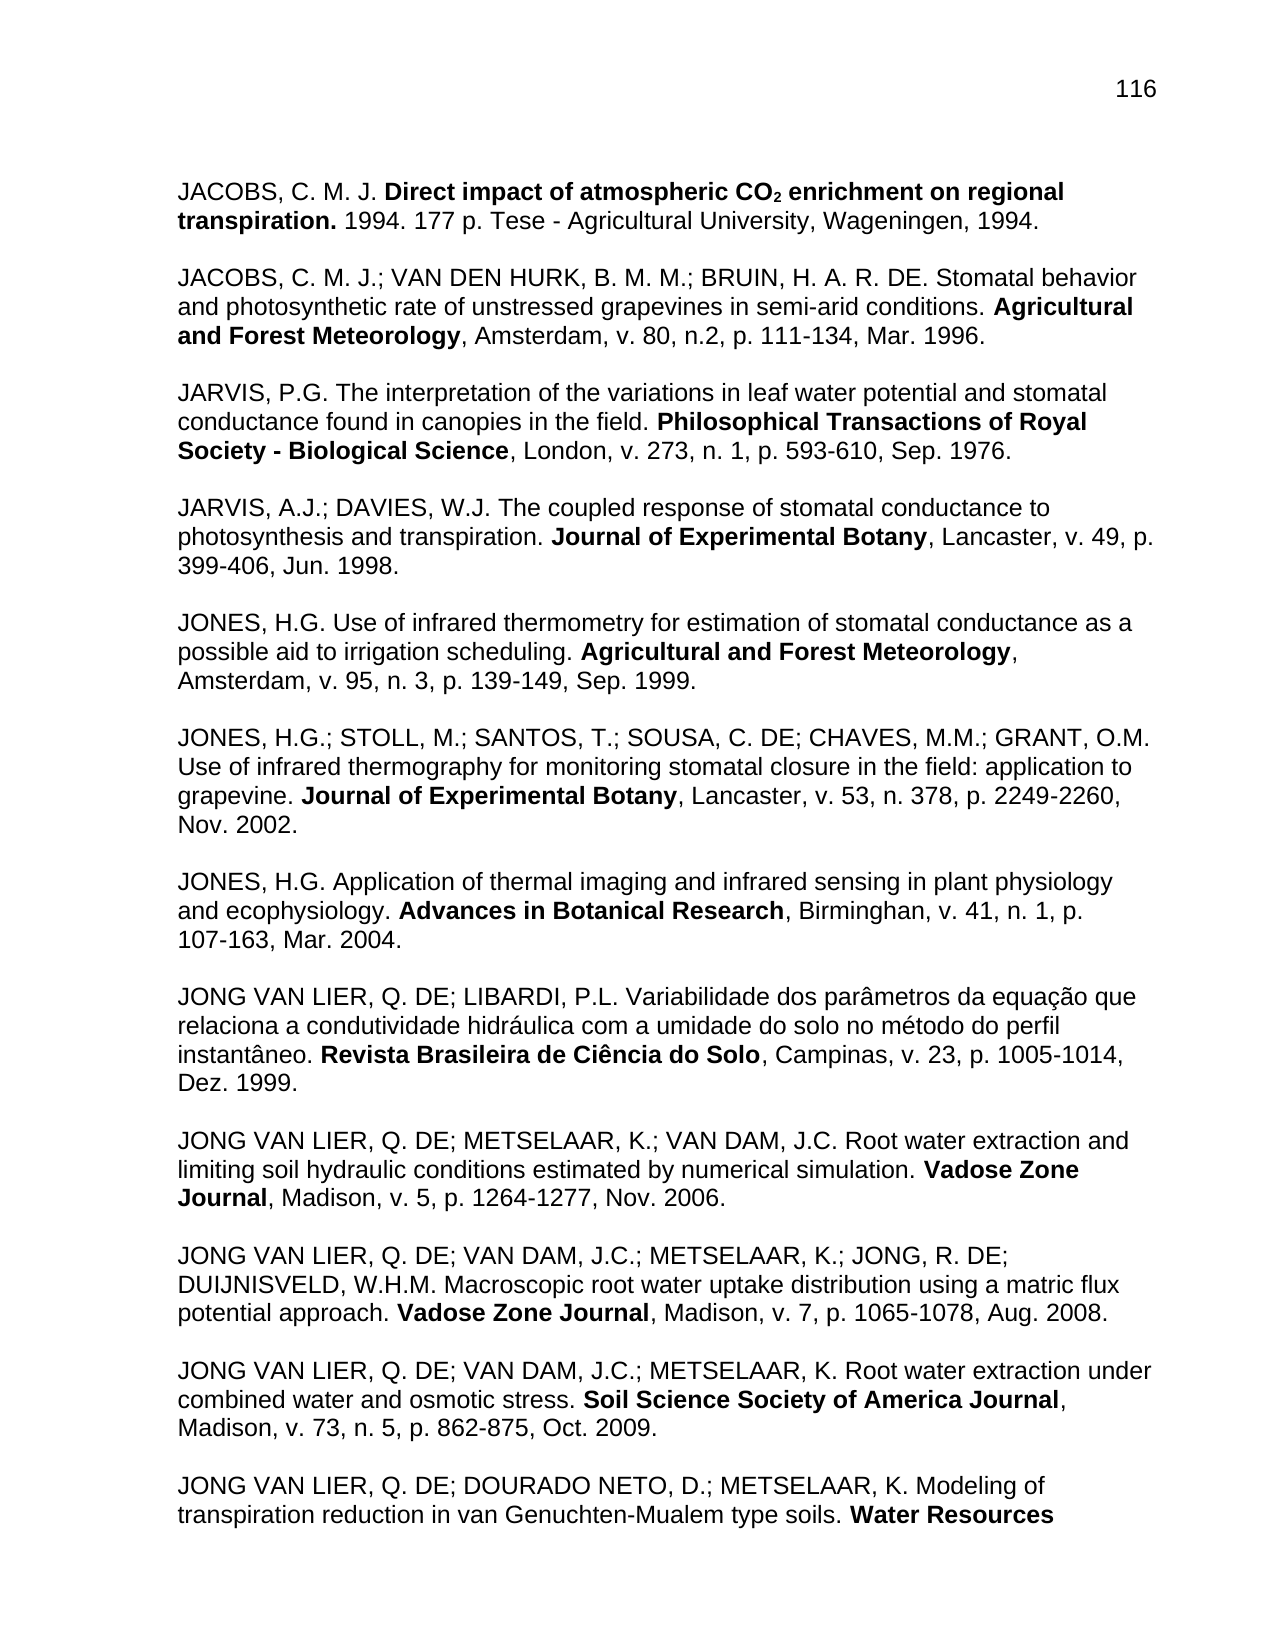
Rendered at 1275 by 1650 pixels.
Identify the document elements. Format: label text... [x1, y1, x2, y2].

text JONES, H.G. Use of infrared thermometry for estimation of stomatal conductance as a possible aid to irrigation scheduling. Agricultural and Forest Meteorology, Amsterdam, v. 95, n. 3, p. 139-149, Sep. 1999. [177, 608, 1157, 695]
text JACOBS, C. M. J. Direct impact of atmospheric CO2 enrichment on regional transpiration. 1994. 177 p. Tese - Agricultural University, Wageningen, 1994. [177, 177, 1157, 235]
text JONES, H.G. Application of thermal imaging and infrared sensing in plant physiology and ecophysiology. Advances in Botanical Research, Birminghan, v. 41, n. 1, p. 107-163, Mar. 2004. [177, 867, 1157, 953]
text JONG VAN LIER, Q. DE; LIBARDI, P.L. Variabilidade dos parâmetros da equação que relaciona a condutividade hidráulica com a umidade do solo no método do perfil instantâneo. Revista Brasileira de Ciência do Solo, Campinas, v. 23, p. 1005-1014, Dez. 1999. [177, 982, 1157, 1097]
text JONG VAN LIER, Q. DE; VAN DAM, J.C.; METSELAAR, K. Root water extraction under combined water and osmotic stress. Soil Science Society of America Journal, Madison, v. 73, n. 5, p. 862-875, Oct. 2009. [177, 1356, 1157, 1442]
text JONG VAN LIER, Q. DE; VAN DAM, J.C.; METSELAAR, K.; JONG, R. DE; DUIJNISVELD, W.H.M. Macroscopic root water uptake distribution using a matric flux potential approach. Vadose Zone Journal, Madison, v. 7, p. 1065-1078, Aug. 2008. [177, 1241, 1157, 1327]
text JONES, H.G.; STOLL, M.; SANTOS, T.; SOUSA, C. DE; CHAVES, M.M.; GRANT, O.M. Use of infrared thermography for monitoring stomatal closure in the field: application to grapevine. Journal of Experimental Botany, Lancaster, v. 53, n. 378, p. 2249-2260, Nov. 2002. [177, 723, 1157, 838]
text JARVIS, A.J.; DAVIES, W.J. The coupled response of stomatal conductance to photosynthesis and transpiration. Journal of Experimental Botany, Lancaster, v. 49, p. 399-406, Jun. 1998. [177, 493, 1157, 580]
text JARVIS, P.G. The interpretation of the variations in leaf water potential and stomatal conductance found in canopies in the field. Philosophical Transactions of Royal Society - Biological Science, London, v. 273, n. 1, p. 593-610, Sep. 1976. [177, 378, 1157, 465]
text Jacobs, C. M. J.; VAN DEN Hurk, B. M. M.; Bruin, H. A. R. de. Stomatal behavior and photosynthetic rate of unstressed grapevines in semi-arid conditions. Agricultural and Forest Meteorology, Amsterdam, v. 80, n.2, p. 111-134, Mar. 1996. [177, 263, 1157, 350]
text JONG VAN LIER, Q. DE; METSELAAR, K.; VAN DAM, J.C. Root water extraction and limiting soil hydraulic conditions estimated by numerical simulation. Vadose Zone Journal, Madison, v. 5, p. 1264-1277, Nov. 2006. [177, 1126, 1157, 1212]
